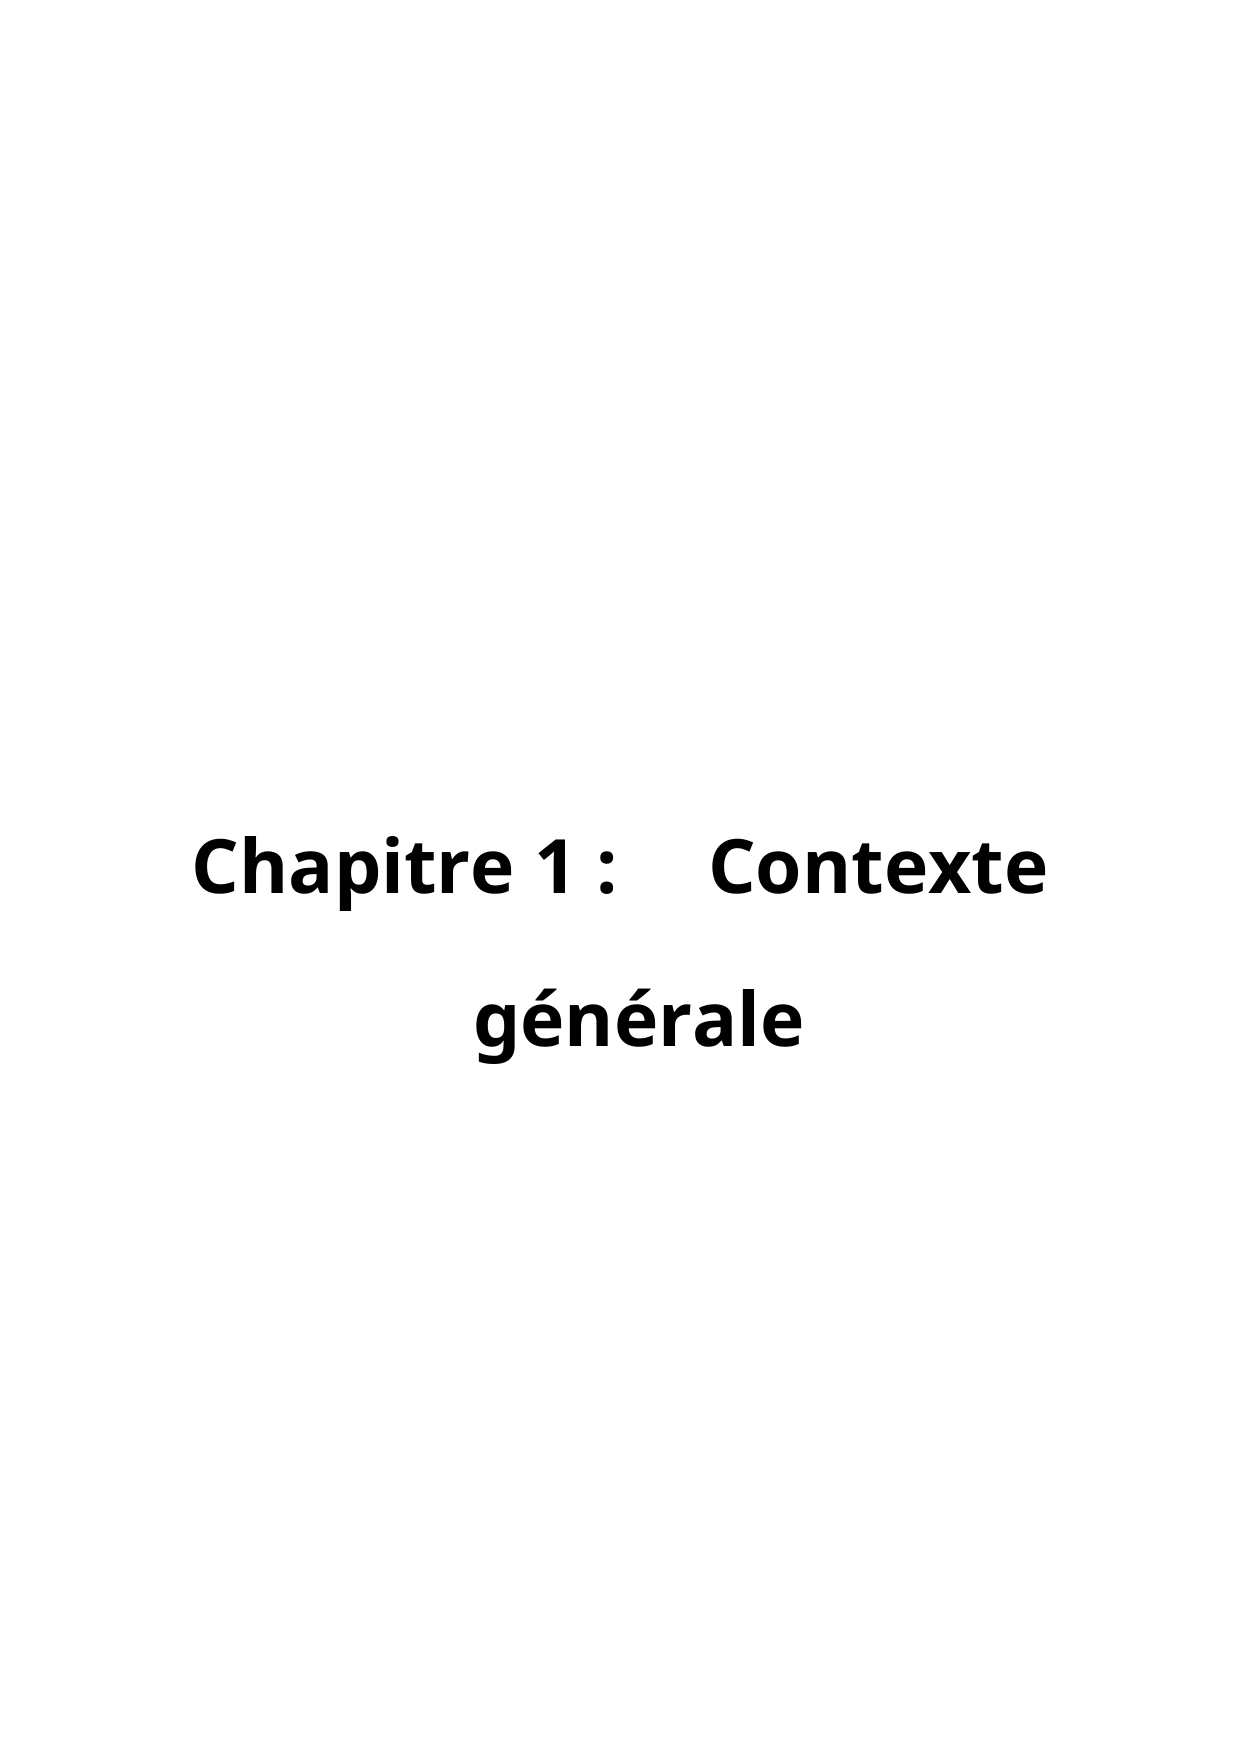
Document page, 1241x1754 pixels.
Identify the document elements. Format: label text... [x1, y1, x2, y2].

subtitle Contexte générale [148, 813, 1093, 1068]
